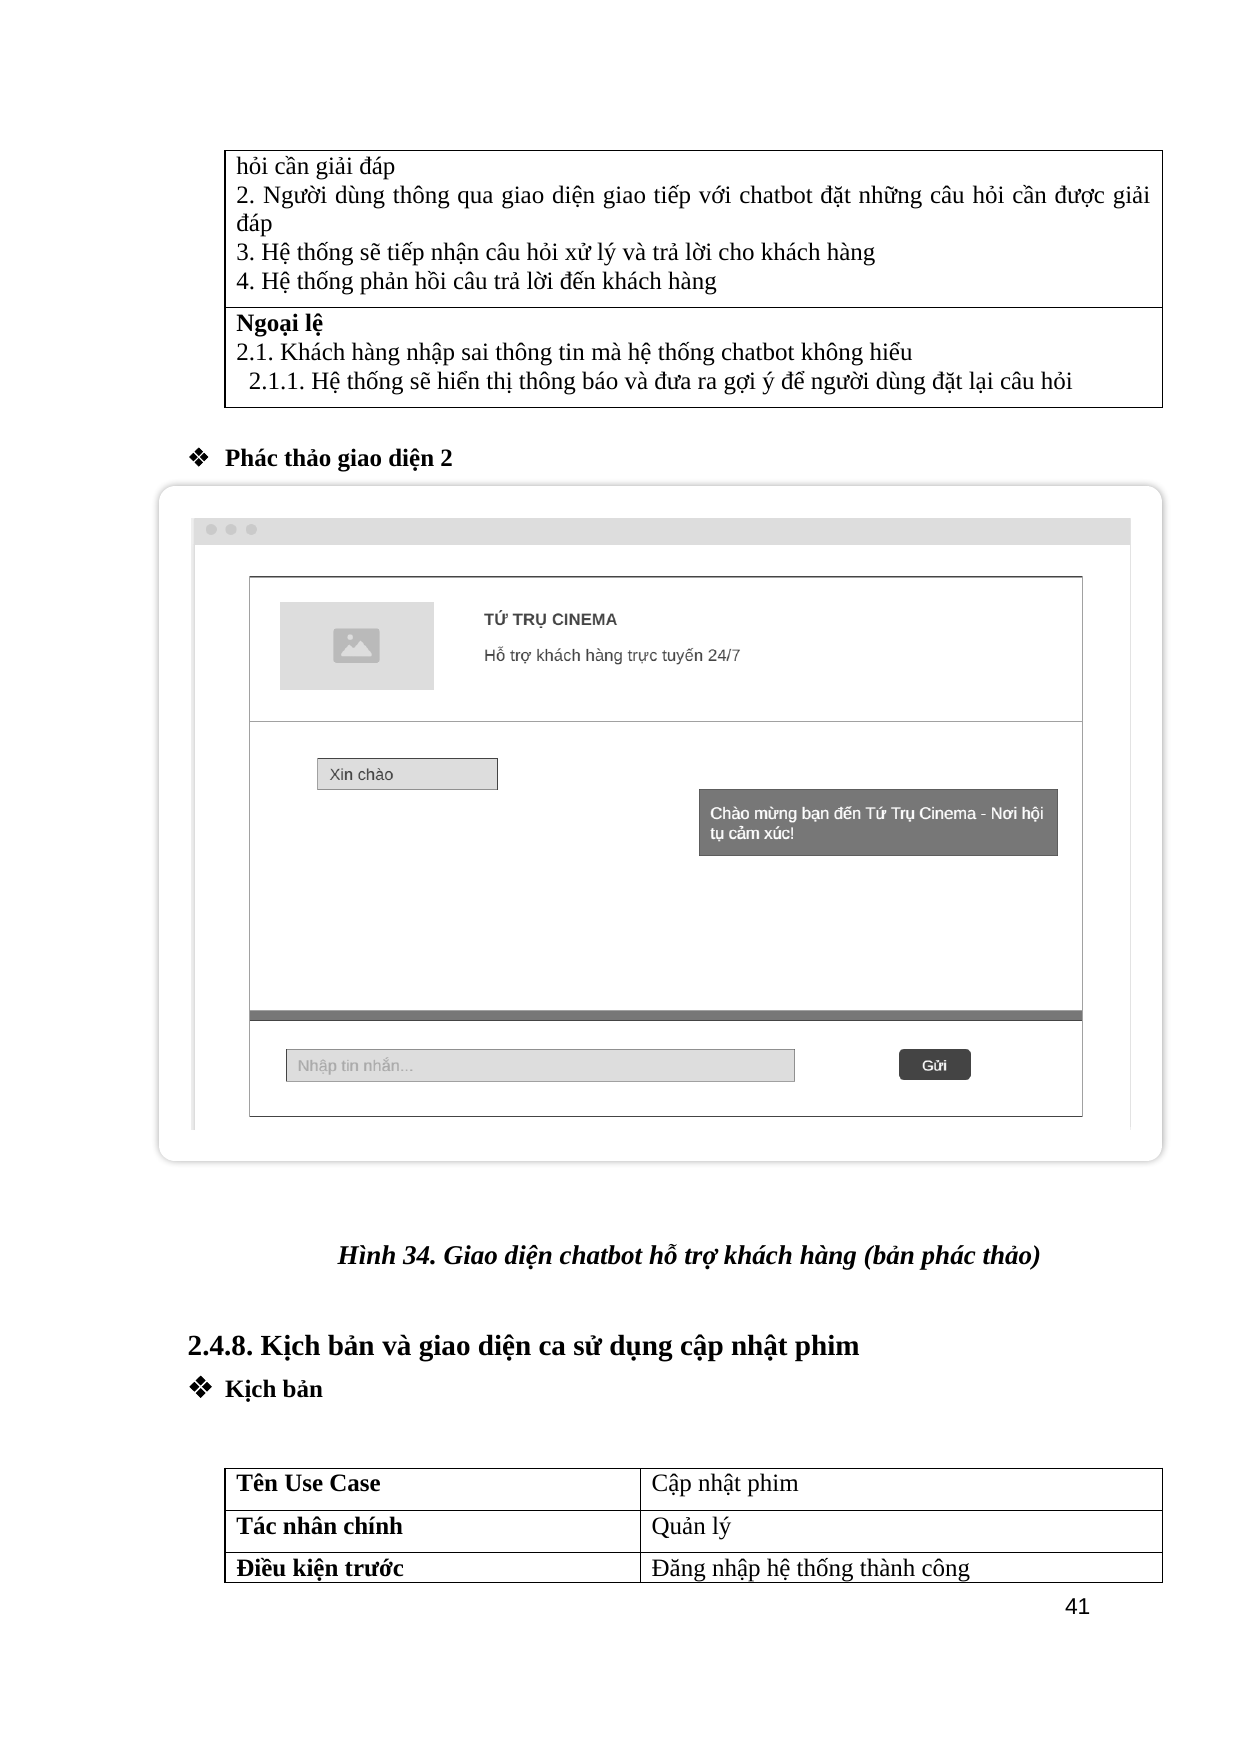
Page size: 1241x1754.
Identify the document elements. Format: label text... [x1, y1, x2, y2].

table_header Tên Use Case [226, 1469, 640, 1510]
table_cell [641, 1553, 1162, 1582]
table_cell Điều kiện trước [226, 1553, 640, 1582]
list Phác thảo giao diện 2 [187, 443, 1090, 471]
table_cell Tác nhân chính [226, 1511, 640, 1552]
table_header Cập nhật phim [641, 1469, 1162, 1510]
text Hình 34. Giao diện chatbot hỗ trợ khách hàng (bản phác thảo) [291, 1239, 1090, 1270]
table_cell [226, 151, 1162, 307]
list Kịch bản [187, 1374, 1090, 1403]
text 2.4.8. Kịch bản và giao diện ca sử dụng cập nhật phim [150, 1328, 1090, 1361]
table_cell Quản lý [641, 1511, 1162, 1552]
picture [191, 518, 1131, 1130]
table_cell Ngoại lệ 2.1. Khách hàng nhập sai thông tin mà hệ thống chatbot không hiểu 2.1.1. Hệ thống sẽ hiển thị thông báo và đưa ra gợi ý để người dùng đặt lại câu hỏi [226, 308, 1162, 407]
